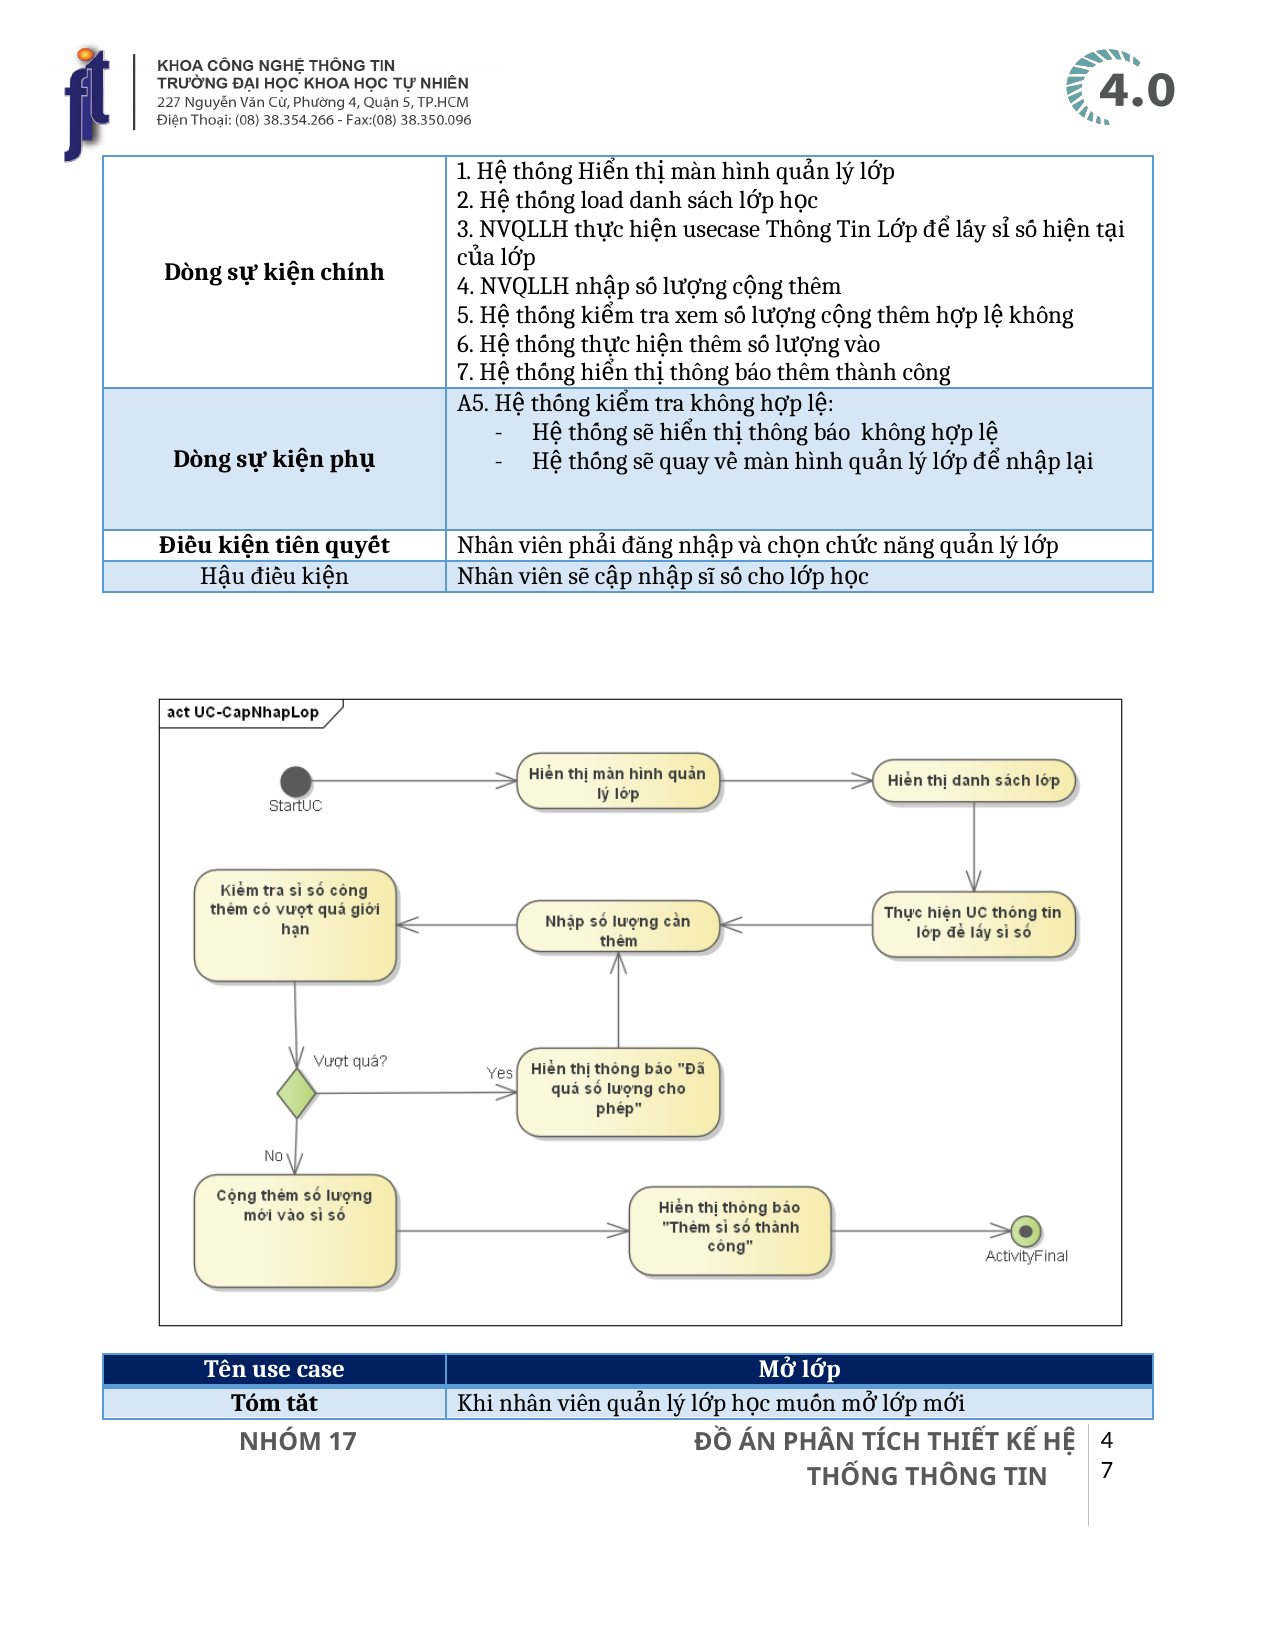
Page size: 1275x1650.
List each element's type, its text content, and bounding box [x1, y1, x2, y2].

table_cell 1. Hệ thống Hiển thị màn hình quản lý lớp 2. Hệ thống load danh sách lớp học 3. NVQLLH thực hiện usecase Thông Tin Lớp để lấy sỉ số hiện tại của lớp 4. NVQLLH nhập số lượng cộng thêm 5. Hệ thống kiểm tra xem số lượng cộng thêm hợp lệ không 6. Hệ thống thực hiện thêm số lượng vào 7. Hệ thống hiển thị thông báo thêm thành công [447, 157, 1152, 387]
table_header Tên use case [104, 1355, 445, 1384]
table_cell Hậu điều kiện [104, 562, 445, 591]
picture [150, 690, 1130, 1334]
table_cell A5. Hệ thống kiểm tra không hợp lệ: Hệ thống sẽ hiển thị thông báo không hợp lệ Hệ thống sẽ quay về màn hình quản lý lớp để nhập lại [447, 389, 1152, 529]
table_cell Nhân viên phải đăng nhập và chọn chức năng quản lý lớp [447, 531, 1152, 560]
table_cell Dòng sự kiện phụ [104, 389, 445, 529]
table_header Mở lớp [447, 1355, 1152, 1384]
table_cell Nhân viên sẽ cập nhập sĩ số cho lớp học [447, 562, 1152, 591]
table_cell Khi nhân viên quản lý lớp học muốn mở lớp mới [447, 1389, 1152, 1417]
picture [1059, 42, 1182, 128]
table_cell Điều kiện tiên quyết [104, 531, 445, 560]
picture [41, 38, 504, 184]
table_cell Tóm tắt [104, 1389, 445, 1417]
table_cell Dòng sự kiện chính [104, 157, 445, 387]
